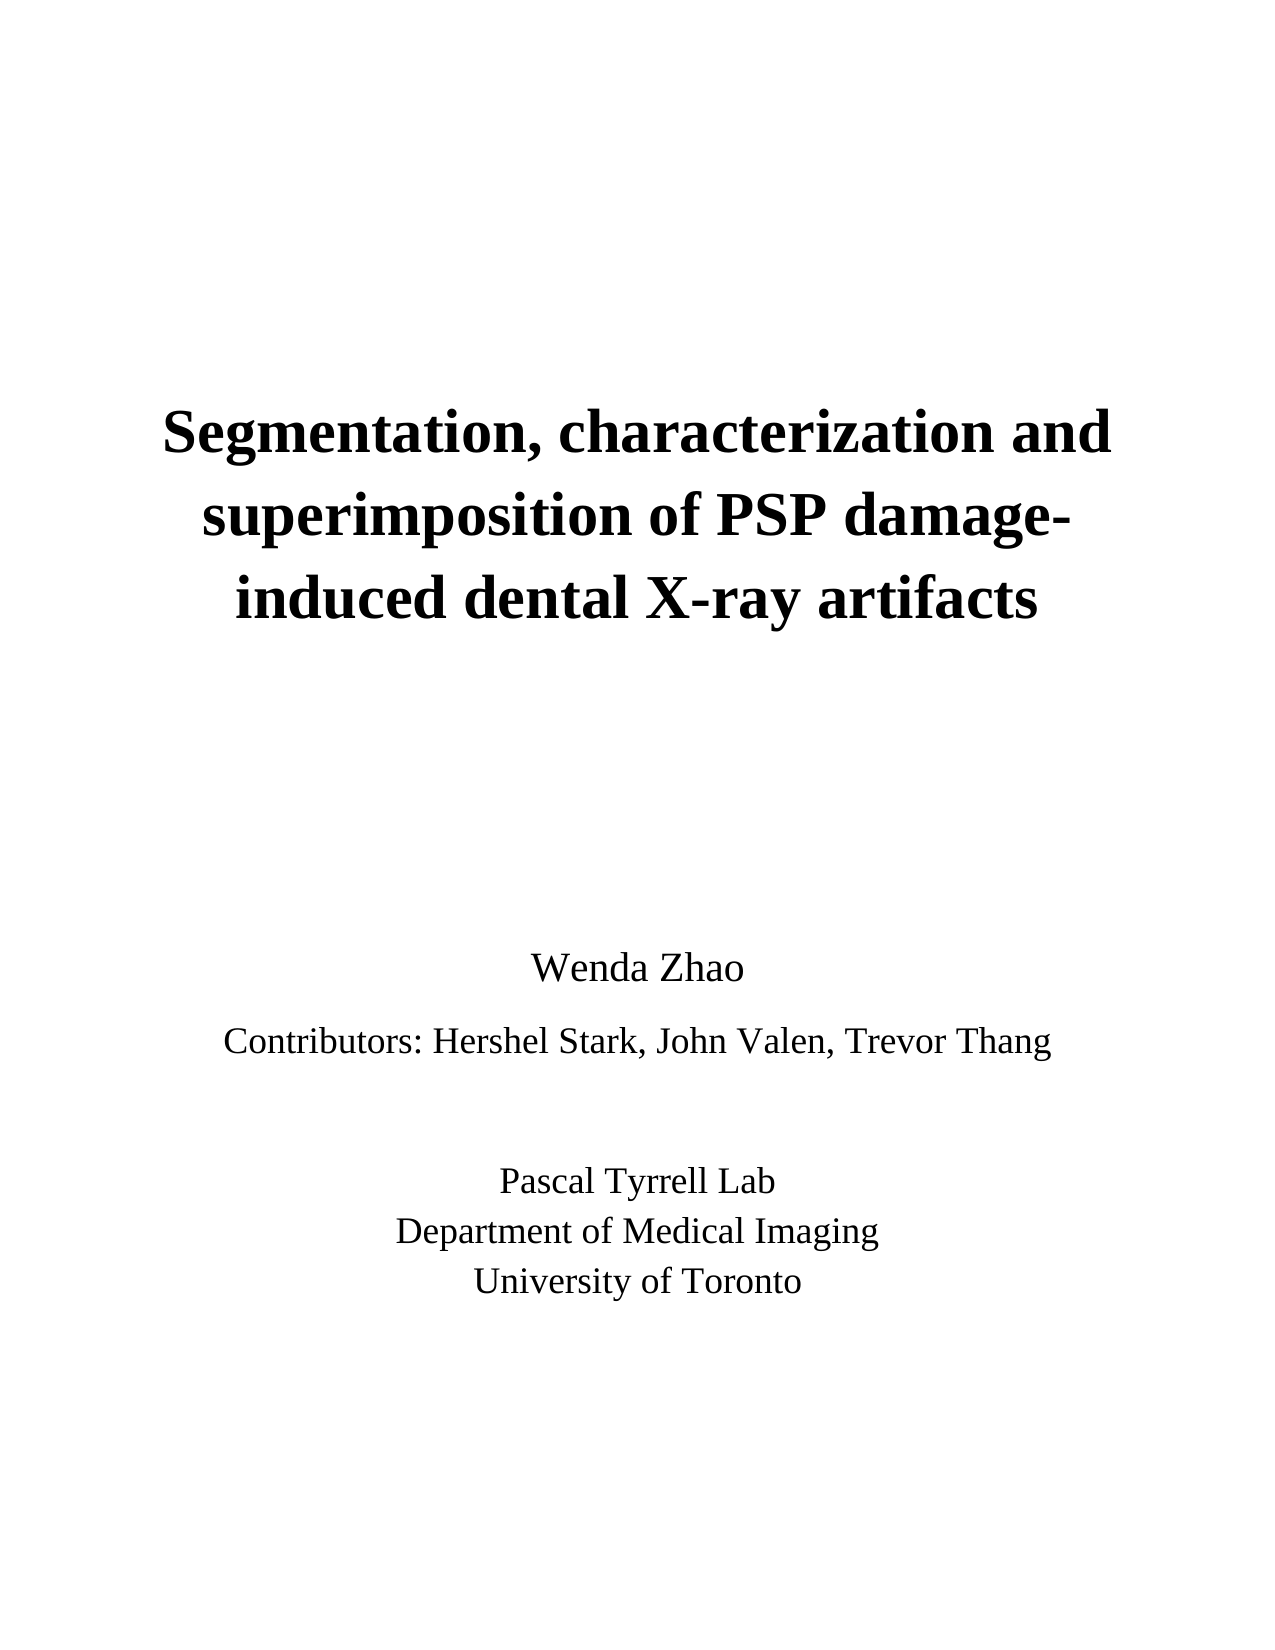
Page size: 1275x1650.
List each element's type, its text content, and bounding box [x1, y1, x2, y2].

text Segmentation, characterization and superimposition of PSP damage-induced dental X-ray artifacts [150, 394, 1125, 632]
text Pascal Tyrrell Lab Department of Medical Imaging University of Toronto [150, 1159, 1125, 1301]
text Contributors: Hershel Stark, John Valen, Trevor Thang [150, 1018, 1125, 1061]
text Wenda Zhao [150, 942, 1125, 990]
